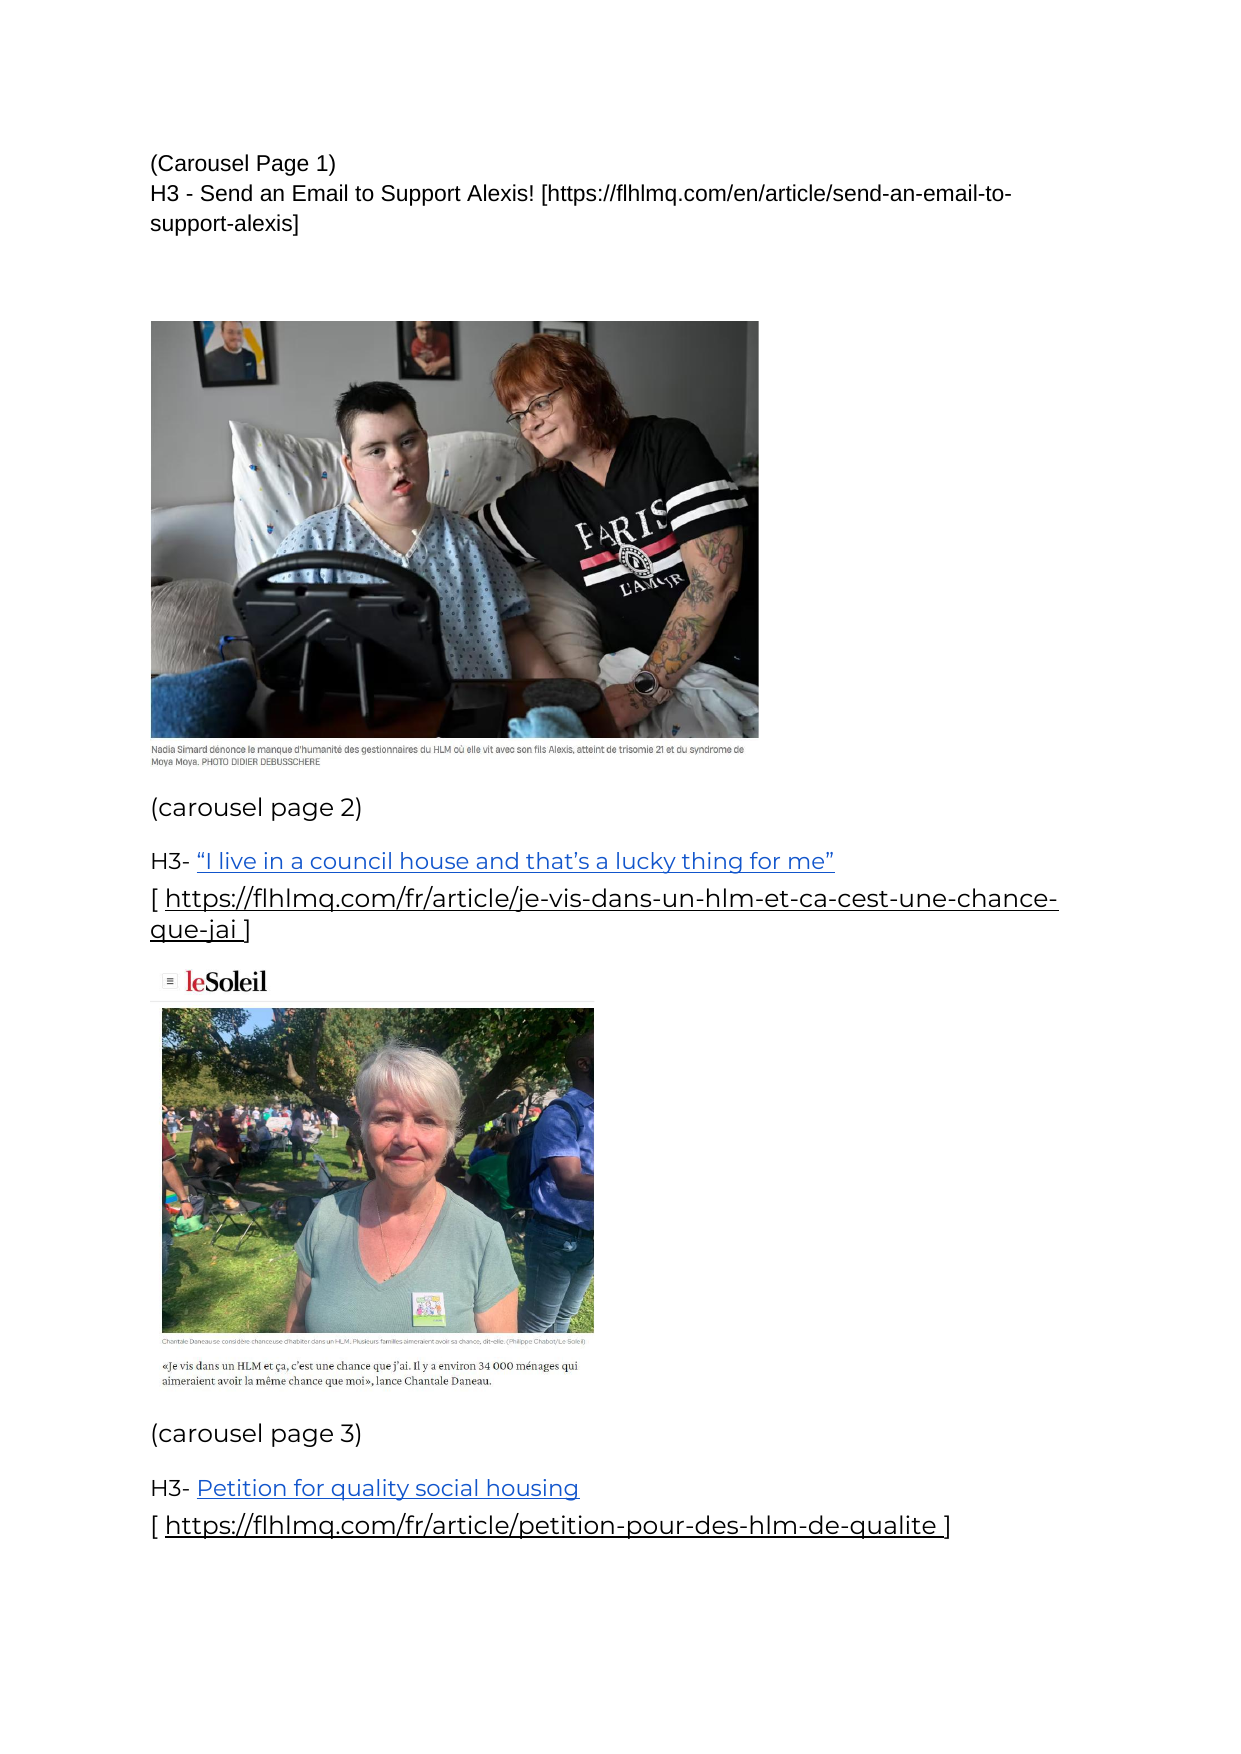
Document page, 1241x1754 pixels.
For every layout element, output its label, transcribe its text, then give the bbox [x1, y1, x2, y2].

text H3- “I live in a council house and that’s a lucky thing for me” [150, 847, 1090, 875]
text [ https://flhlmq.com/fr/article/petition-pour-des-hlm-de-qualite ] [150, 1510, 1090, 1541]
text H3- Petition for quality social housing [150, 1474, 1090, 1502]
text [150, 150, 1090, 237]
text (carousel page 3) [150, 1418, 1090, 1449]
picture [150, 321, 759, 767]
text [ https://flhlmq.com/fr/article/je-vis-dans-un-hlm-et-ca-cest-une-chance-que-jai ] [150, 884, 1090, 945]
picture [150, 969, 595, 1394]
text (carousel page 2) [150, 792, 1090, 822]
